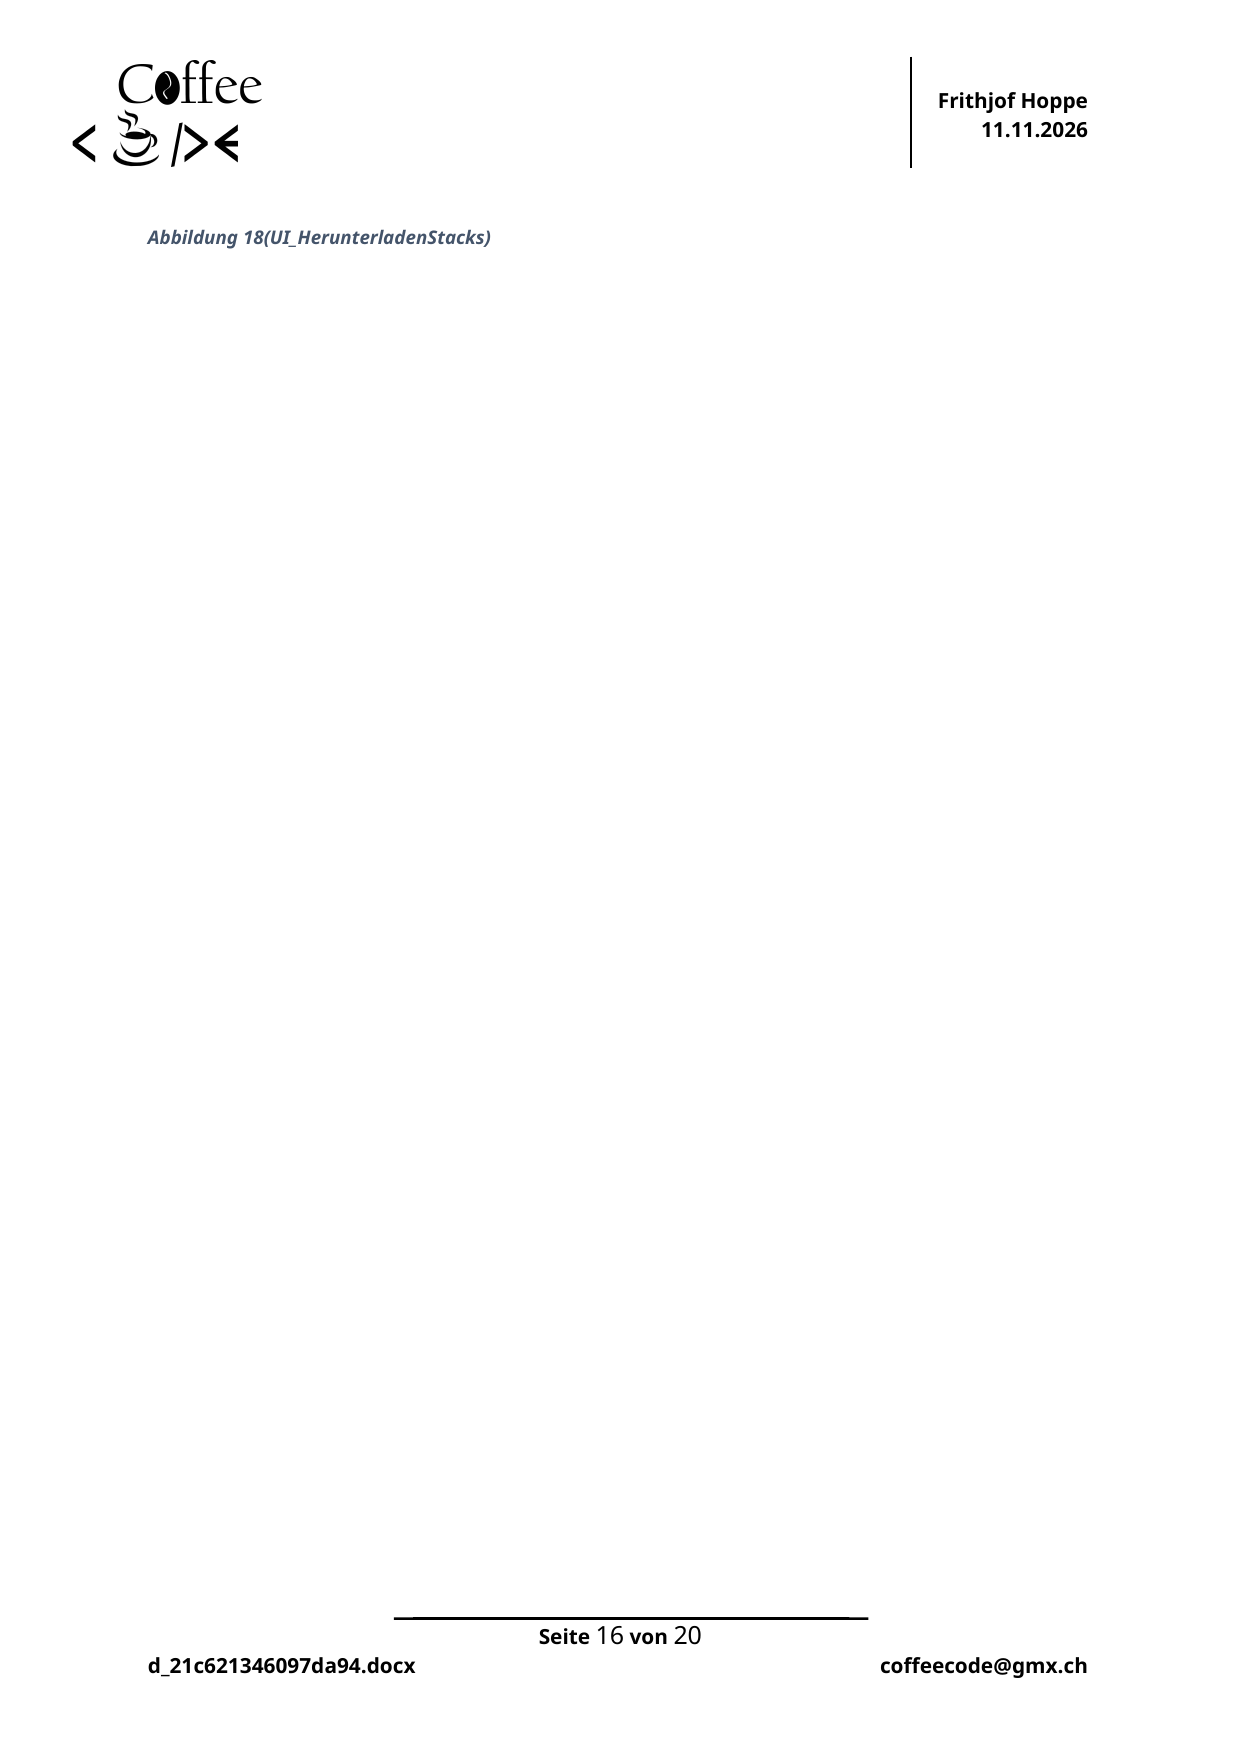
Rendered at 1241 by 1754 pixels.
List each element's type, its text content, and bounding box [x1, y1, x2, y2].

text Abbildung 18(UI_HerunterladenStacks) [148, 224, 1092, 250]
picture [72, 60, 262, 179]
